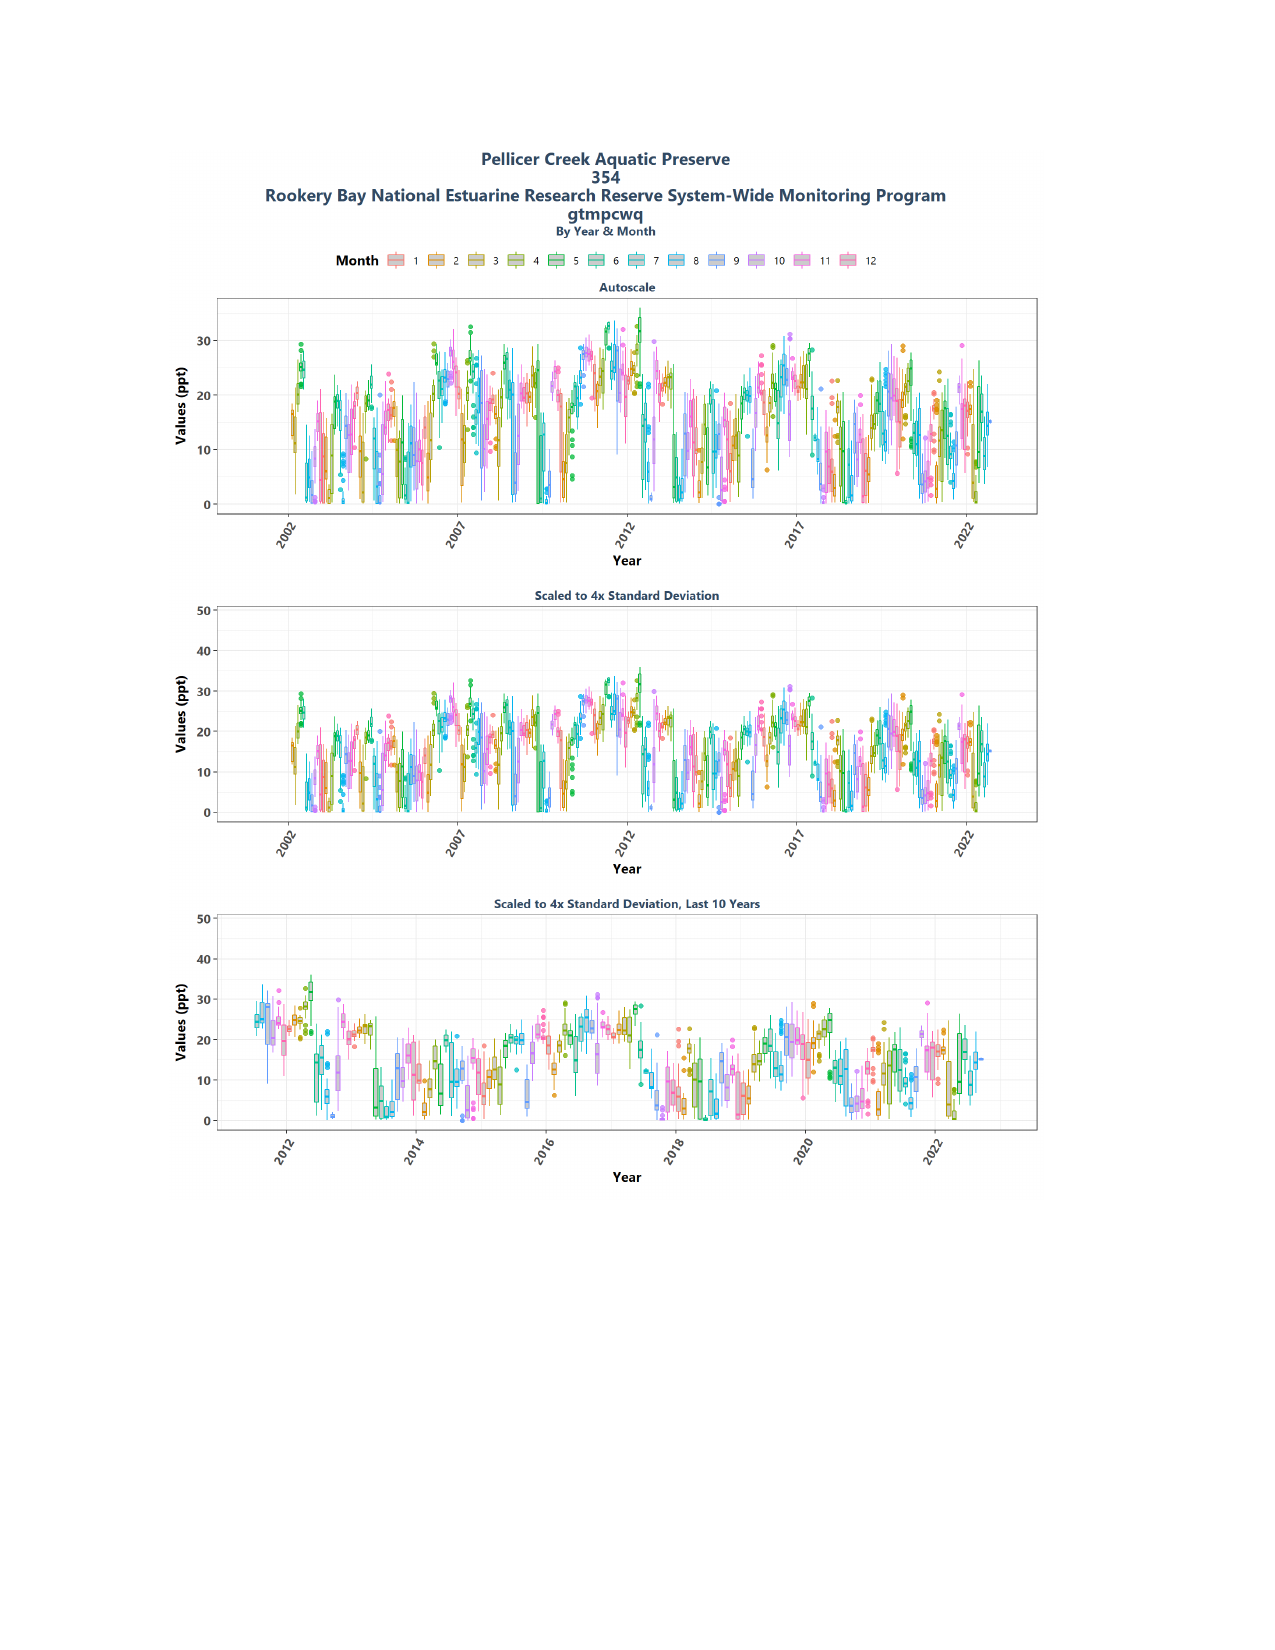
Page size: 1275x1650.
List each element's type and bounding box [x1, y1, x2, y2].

picture [168, 150, 1044, 1200]
